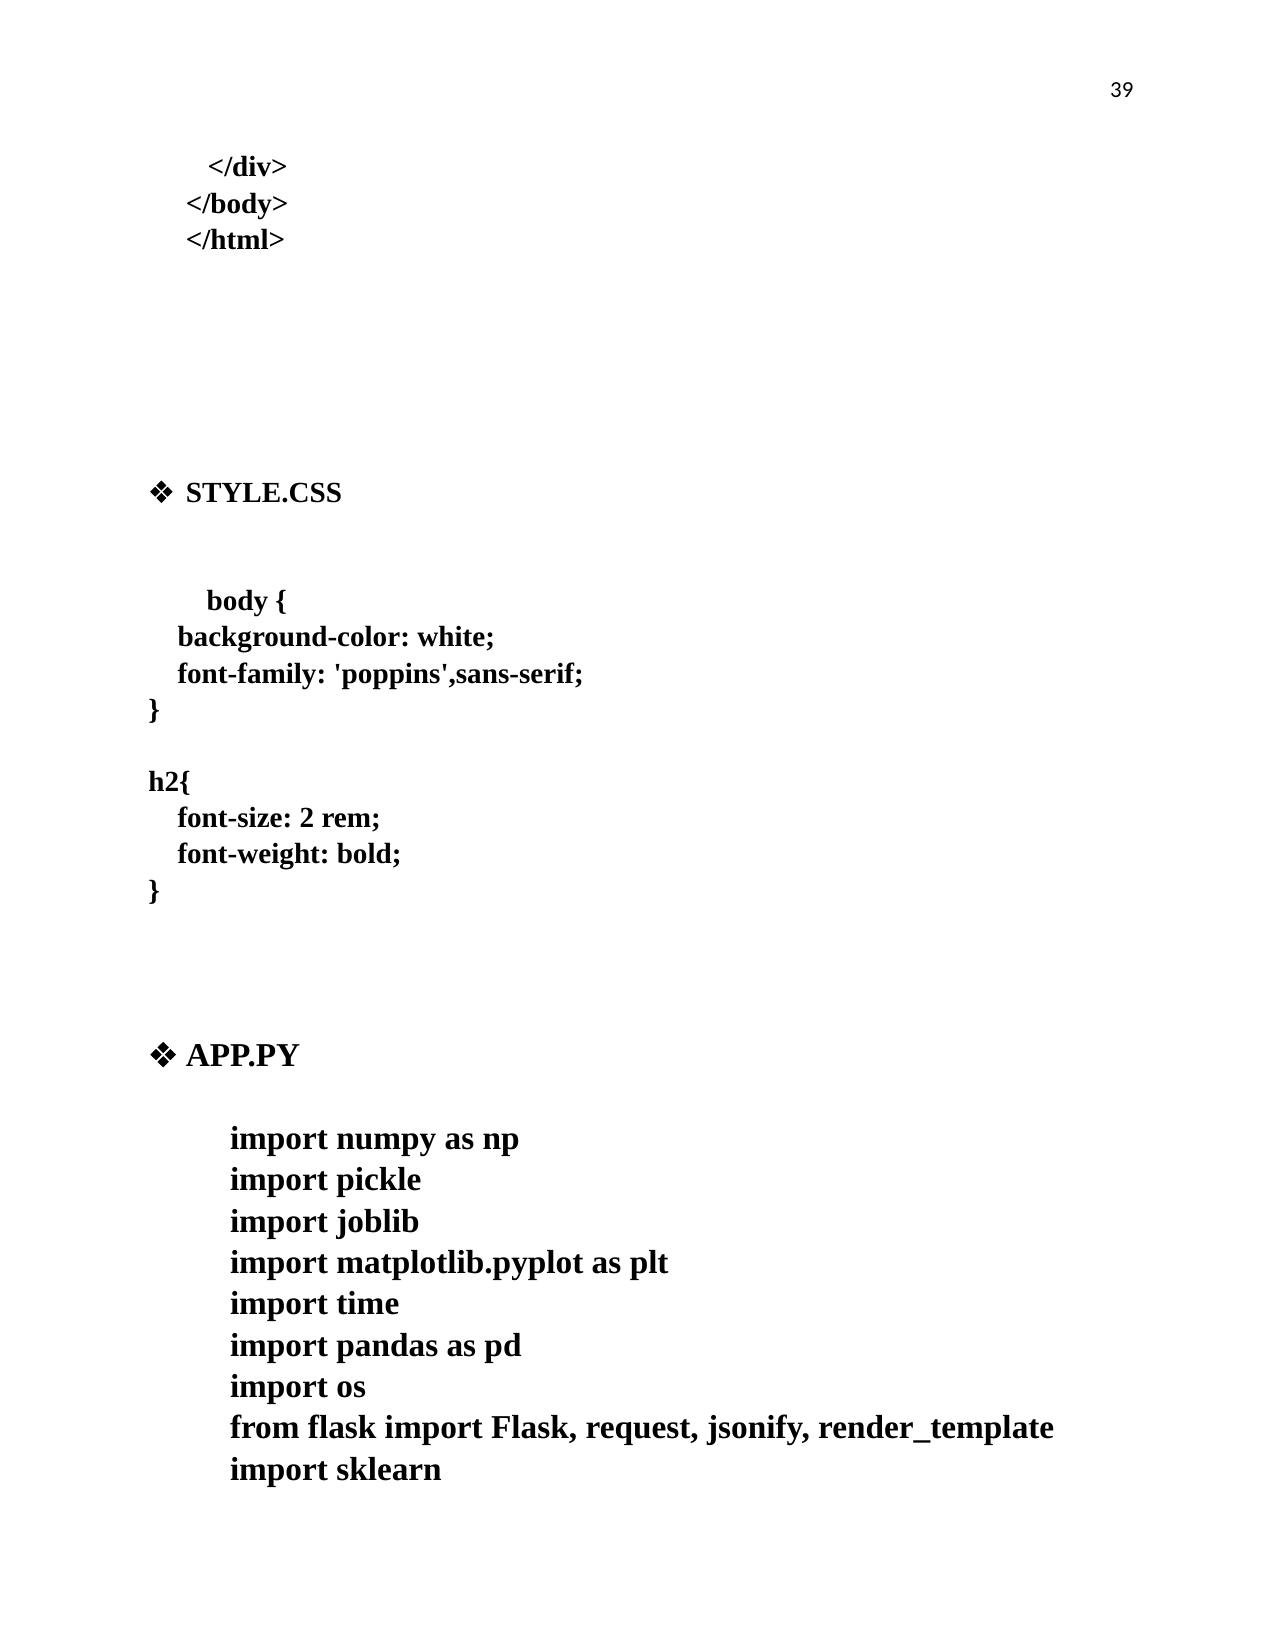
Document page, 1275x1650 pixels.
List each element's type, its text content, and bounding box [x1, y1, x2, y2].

list import os [230, 1366, 1133, 1405]
list import pandas as pd [230, 1325, 1133, 1363]
text body { [148, 583, 1133, 617]
text } [148, 692, 1133, 725]
list import joblib [230, 1201, 1133, 1239]
list APP.PY [148, 1036, 1133, 1074]
list STYLE.CSS [148, 475, 1133, 508]
list </div> [186, 149, 1133, 183]
list import sklearn [230, 1449, 1133, 1487]
text font-family: 'poppins',sans-serif; [148, 656, 1133, 689]
list </html> [186, 222, 1133, 255]
list import matplotlib.pyplot as plt [230, 1242, 1133, 1281]
list import pickle [230, 1159, 1133, 1198]
list from flask import Flask, request, jsonify, render_template [230, 1408, 1133, 1446]
text h2{ [148, 764, 1133, 798]
text } [148, 873, 1133, 906]
list import numpy as np [230, 1118, 1133, 1157]
text font-size: 2 rem; [148, 800, 1133, 834]
text background-color: white; [148, 619, 1133, 653]
list import time [230, 1284, 1133, 1322]
list </body> [186, 186, 1133, 219]
text font-weight: bold; [148, 836, 1133, 870]
